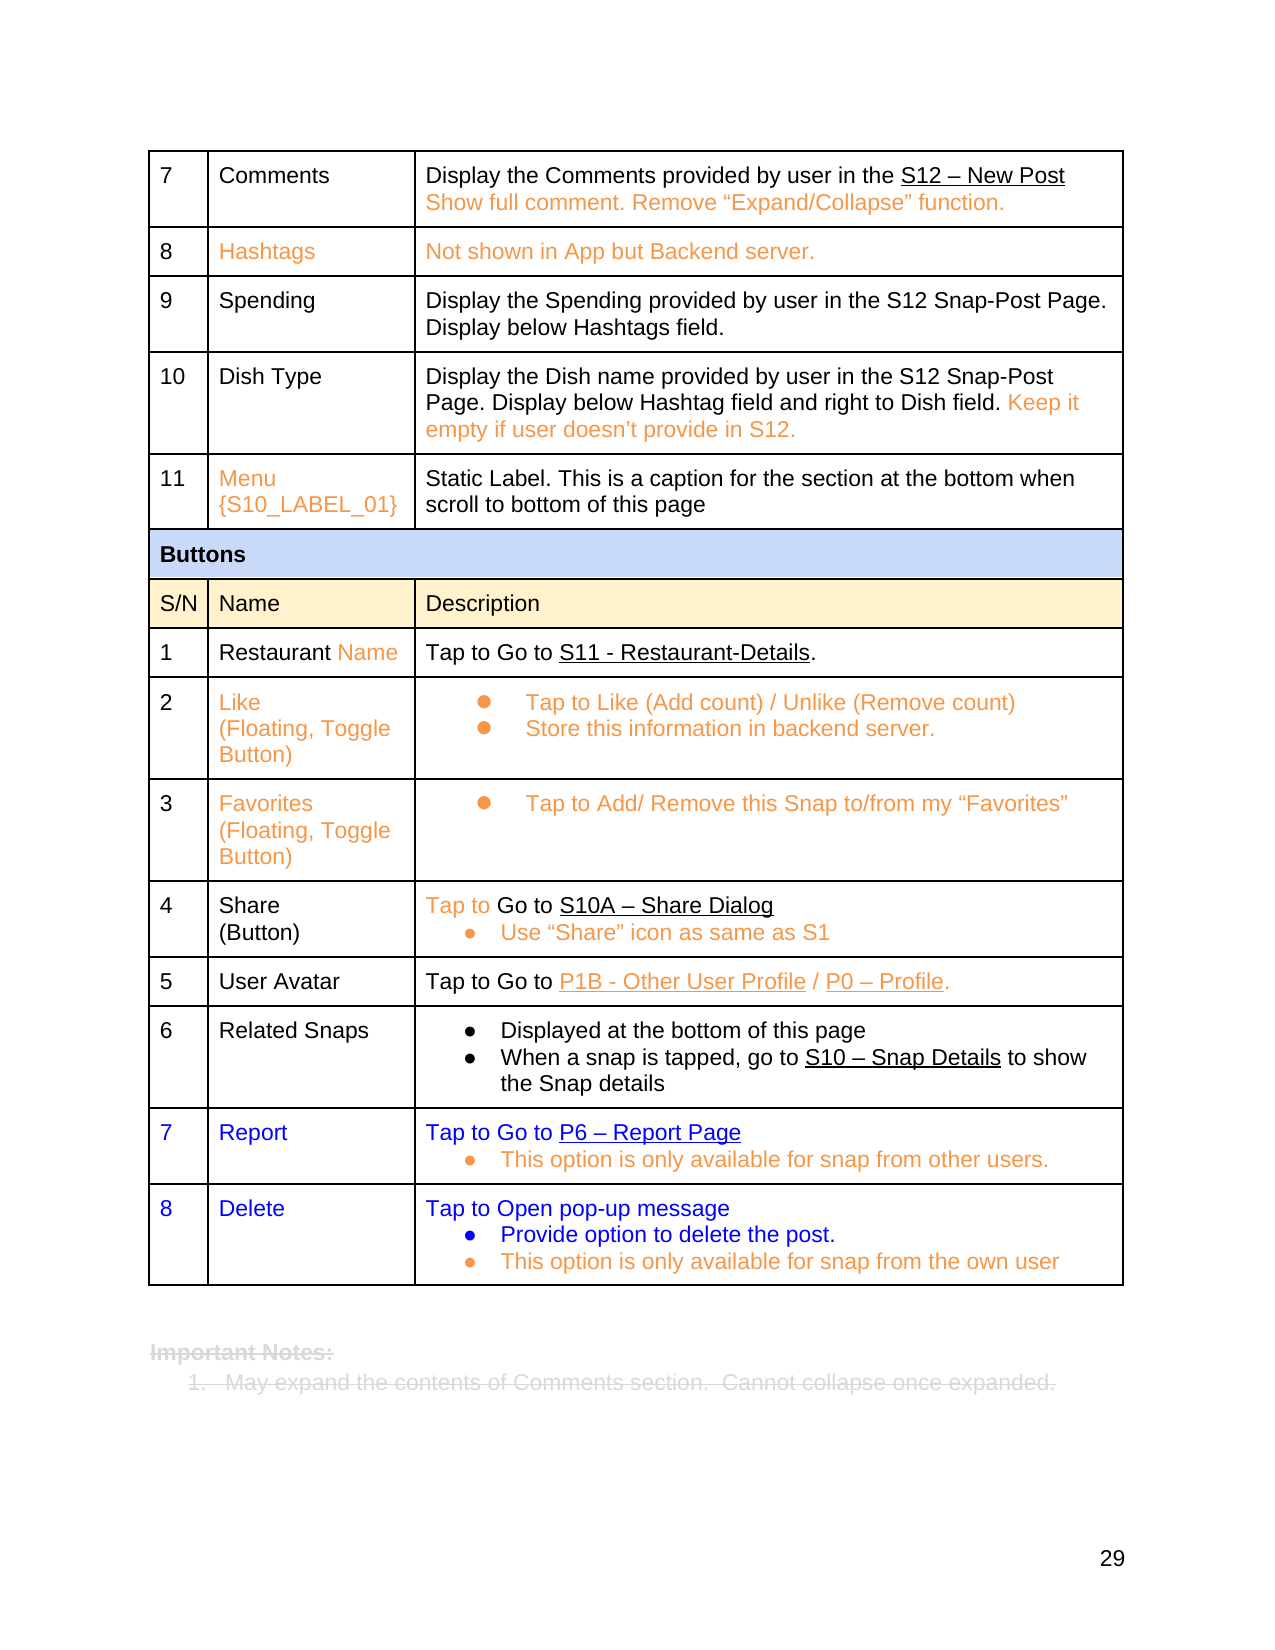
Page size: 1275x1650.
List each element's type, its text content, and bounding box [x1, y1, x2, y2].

table_cell Tap to Go to S11 - Restaurant-Details. [416, 629, 1122, 676]
table_cell Delete [209, 1185, 414, 1284]
table_cell 10 [150, 353, 207, 452]
table_cell Share (Button) [209, 882, 414, 956]
table_cell 7 [150, 152, 207, 226]
table_cell User Avatar [209, 958, 414, 1005]
table_cell Display the Comments provided by user in the S12 – New Post Show full comment. Remove “Expand/Collapse” function. [416, 152, 1122, 226]
table_cell 9 [150, 277, 207, 351]
table_cell Display the Spending provided by user in the S12 Snap-Post Page. Display below Hashtags field. [416, 277, 1122, 351]
table_cell 4 [150, 882, 207, 956]
table_cell Name [209, 580, 414, 627]
table_cell Static Label. This is a caption for the section at the bottom when scroll to bottom of this page [416, 455, 1122, 528]
table_cell Tap to Open pop-up message Provide option to delete the post. This option is only available for snap from the own user [416, 1185, 1122, 1284]
table_cell 3 [150, 780, 207, 880]
table_cell 7 [150, 1109, 207, 1182]
table_cell S/N [150, 580, 207, 627]
table_cell Dish Type [209, 353, 414, 452]
table_cell Spending [209, 277, 414, 351]
table_cell Related Snaps [209, 1007, 414, 1107]
table_cell Tap to Go to P6 – Report Page This option is only available for snap from other users. [416, 1109, 1122, 1182]
table_cell 6 [150, 1007, 207, 1107]
table_cell Restaurant Name [209, 629, 414, 676]
table_cell Not shown in App but Backend server. [416, 228, 1122, 275]
table_cell 1 [150, 629, 207, 676]
table_cell Comments [209, 152, 414, 226]
table_cell Hashtags [209, 228, 414, 275]
table_cell Tap to Add/ Remove this Snap to/from my “Favorites” [416, 780, 1122, 880]
table_cell Buttons [150, 530, 1122, 577]
table_cell Display the Dish name provided by user in the S12 Snap-Post Page. Display below Hashtag field and right to Dish field. Keep it empty if user doesn’t provide in S12. [416, 353, 1122, 452]
table_cell Menu {S10_LABEL_01} [209, 455, 414, 528]
table_cell Displayed at the bottom of this page When a snap is tapped, go to S10 – Snap Details to show the Snap details [416, 1007, 1122, 1107]
text Important Notes: [150, 1339, 1125, 1366]
table_cell Tap to Go to S10A – Share Dialog Use “Share” icon as same as S1 [416, 882, 1122, 956]
table_cell 8 [150, 1185, 207, 1284]
table_cell 2 [150, 678, 207, 778]
table_cell Tap to Go to P1B - Other User Profile / P0 – Profile. [416, 958, 1122, 1005]
table_cell 11 [150, 455, 207, 528]
table_cell 8 [150, 228, 207, 275]
table_cell Favorites (Floating, Toggle Button) [209, 780, 414, 880]
table_cell Description [416, 580, 1122, 627]
table_cell Report [209, 1109, 414, 1182]
table_cell 5 [150, 958, 207, 1005]
table_cell Tap to Like (Add count) / Unlike (Remove count) Store this information in backend server. [416, 678, 1122, 778]
table_cell Like (Floating, Toggle Button) [209, 678, 414, 778]
list May expand the contents of Comments section. Cannot collapse once expanded. [187, 1369, 1125, 1396]
